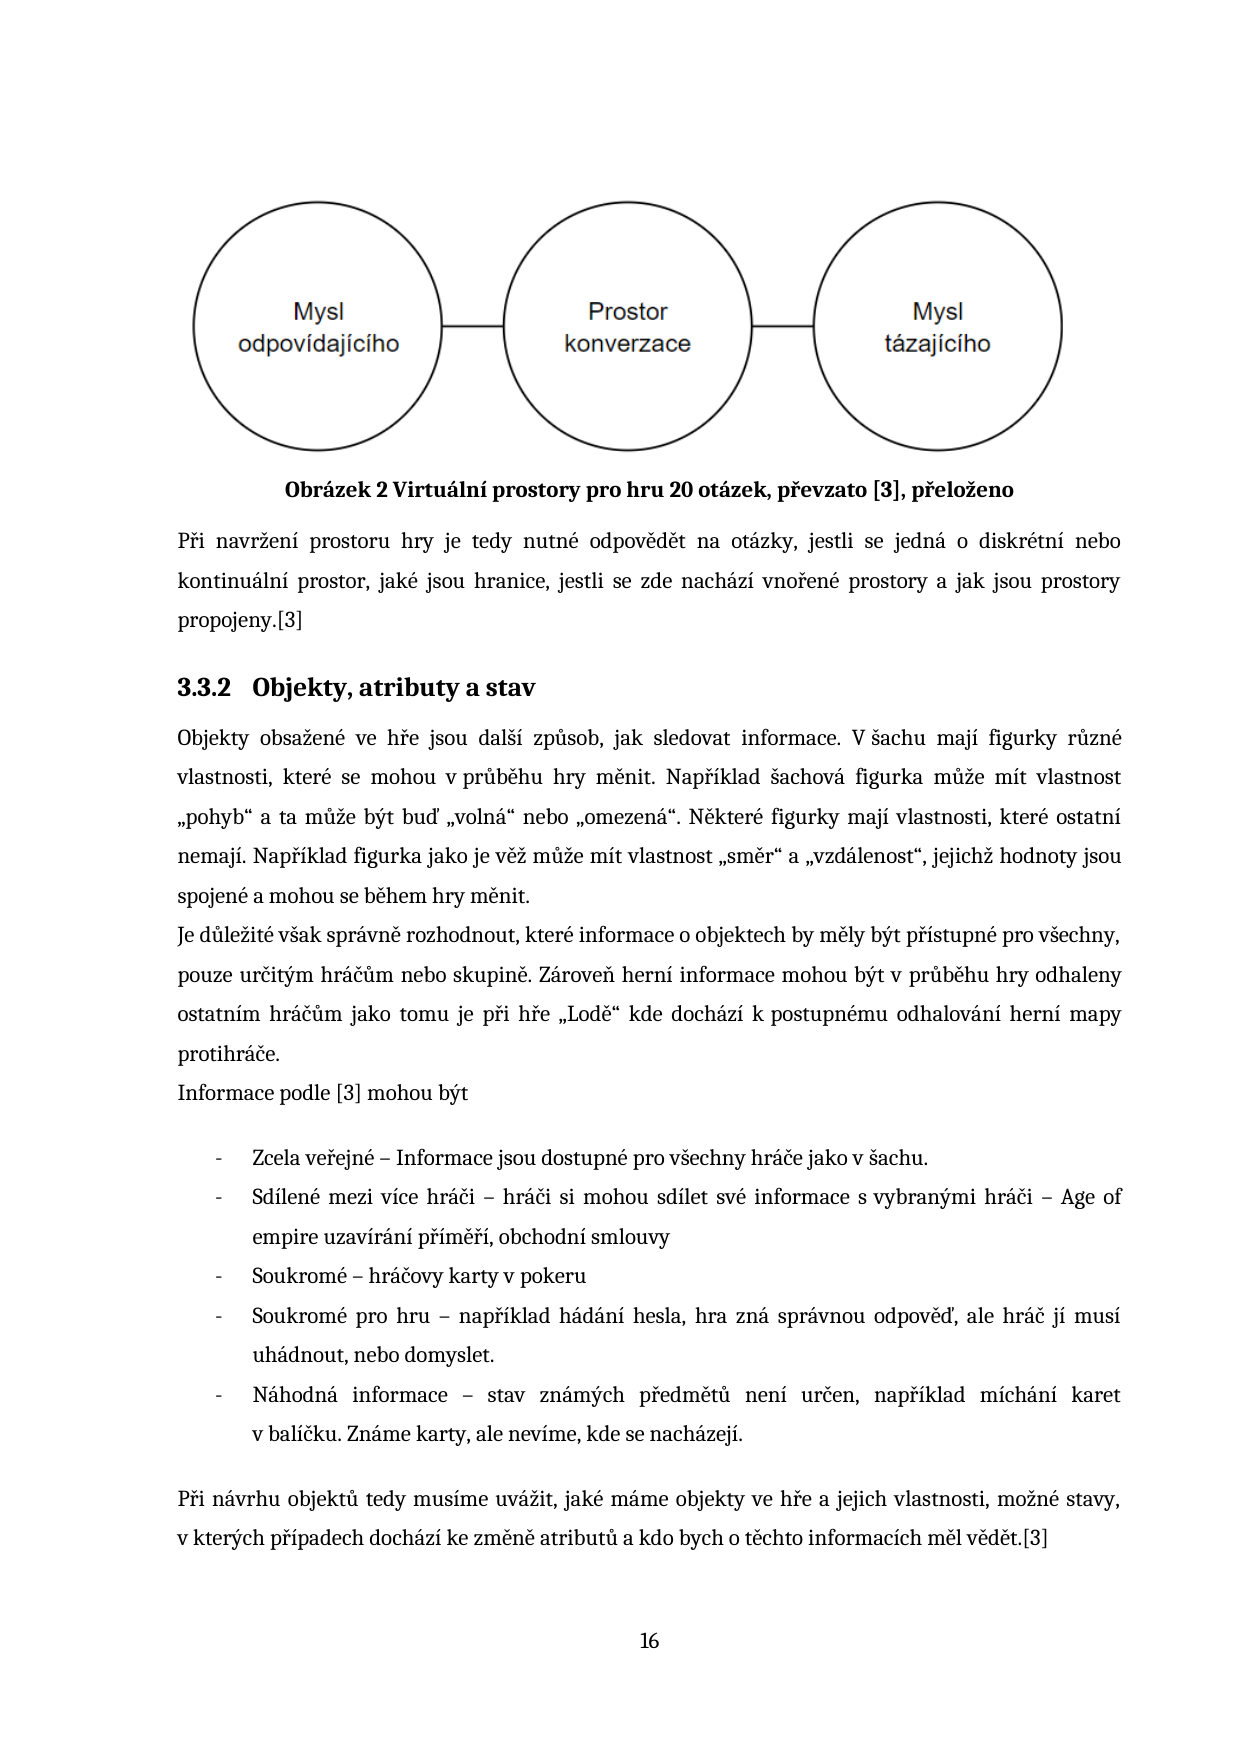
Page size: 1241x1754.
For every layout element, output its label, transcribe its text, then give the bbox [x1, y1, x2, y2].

subtitle Objekty, atributy a stav [177, 672, 1122, 703]
list Sdílené mezi více hráči – hráči si mohou sdílet své informace s vybranými hráči – Age of empire uzavírání příměří, obchodní smlouvy [215, 1184, 1122, 1250]
list Soukromé pro hru – například hádání hesla, hra zná správnou odpověď, ale hráč jí musí uhádnout, nebo domyslet. [215, 1302, 1122, 1368]
text Objekty obsažené ve hře jsou další způsob, jak sledovat informace. V šachu mají figurky různé vlastnosti, které se mohou v průběhu hry měnit. Například šachová figurka může mít vlastnost „pohyb“ a ta může být buď „volná“ nebo „omezená“. Některé figurky mají vlastnosti, které ostatní nemají. Například figurka jako je věž může mít vlastnost „směr“ a „vzdálenost“, jejichž hodnoty jsou spojené a mohou se během hry měnit. [177, 725, 1122, 909]
list Soukromé – hráčovy karty v pokeru [215, 1263, 1122, 1289]
text Při navržení prostoru hry je tedy nutné odpovědět na otázky, jestli se jedná o diskrétní nebo kontinuální prostor, jaké jsou hranice, jestli se zde nachází vnořené prostory a jak jsou prostory propojeny.[3] [177, 528, 1122, 634]
list Náhodná informace – stav známých předmětů není určen, například míchání karet v balíčku. Známe karty, ale nevíme, kde se nacházejí. [215, 1381, 1122, 1447]
text Informace podle [3] mohou být [177, 1080, 1122, 1106]
picture [177, 177, 1063, 464]
text Při návrhu objektů tedy musíme uvážit, jaké máme objekty ve hře a jejich vlastnosti, možné stavy, v kterých případech dochází ke změně atributů a kdo bych o těchto informacích měl vědět.[3] [177, 1485, 1122, 1551]
text Je důležité však správně rozhodnout, které informace o objektech by měly být přístupné pro všechny, pouze určitým hráčům nebo skupině. Zároveň herní informace mohou být v průběhu hry odhaleny ostatním hráčům jako tomu je při hře „Lodě“ kde dochází k postupnému odhalování herní mapy protihráče. [177, 922, 1122, 1067]
list Zcela veřejné – Informace jsou dostupné pro všechny hráče jako v šachu. [215, 1144, 1122, 1171]
